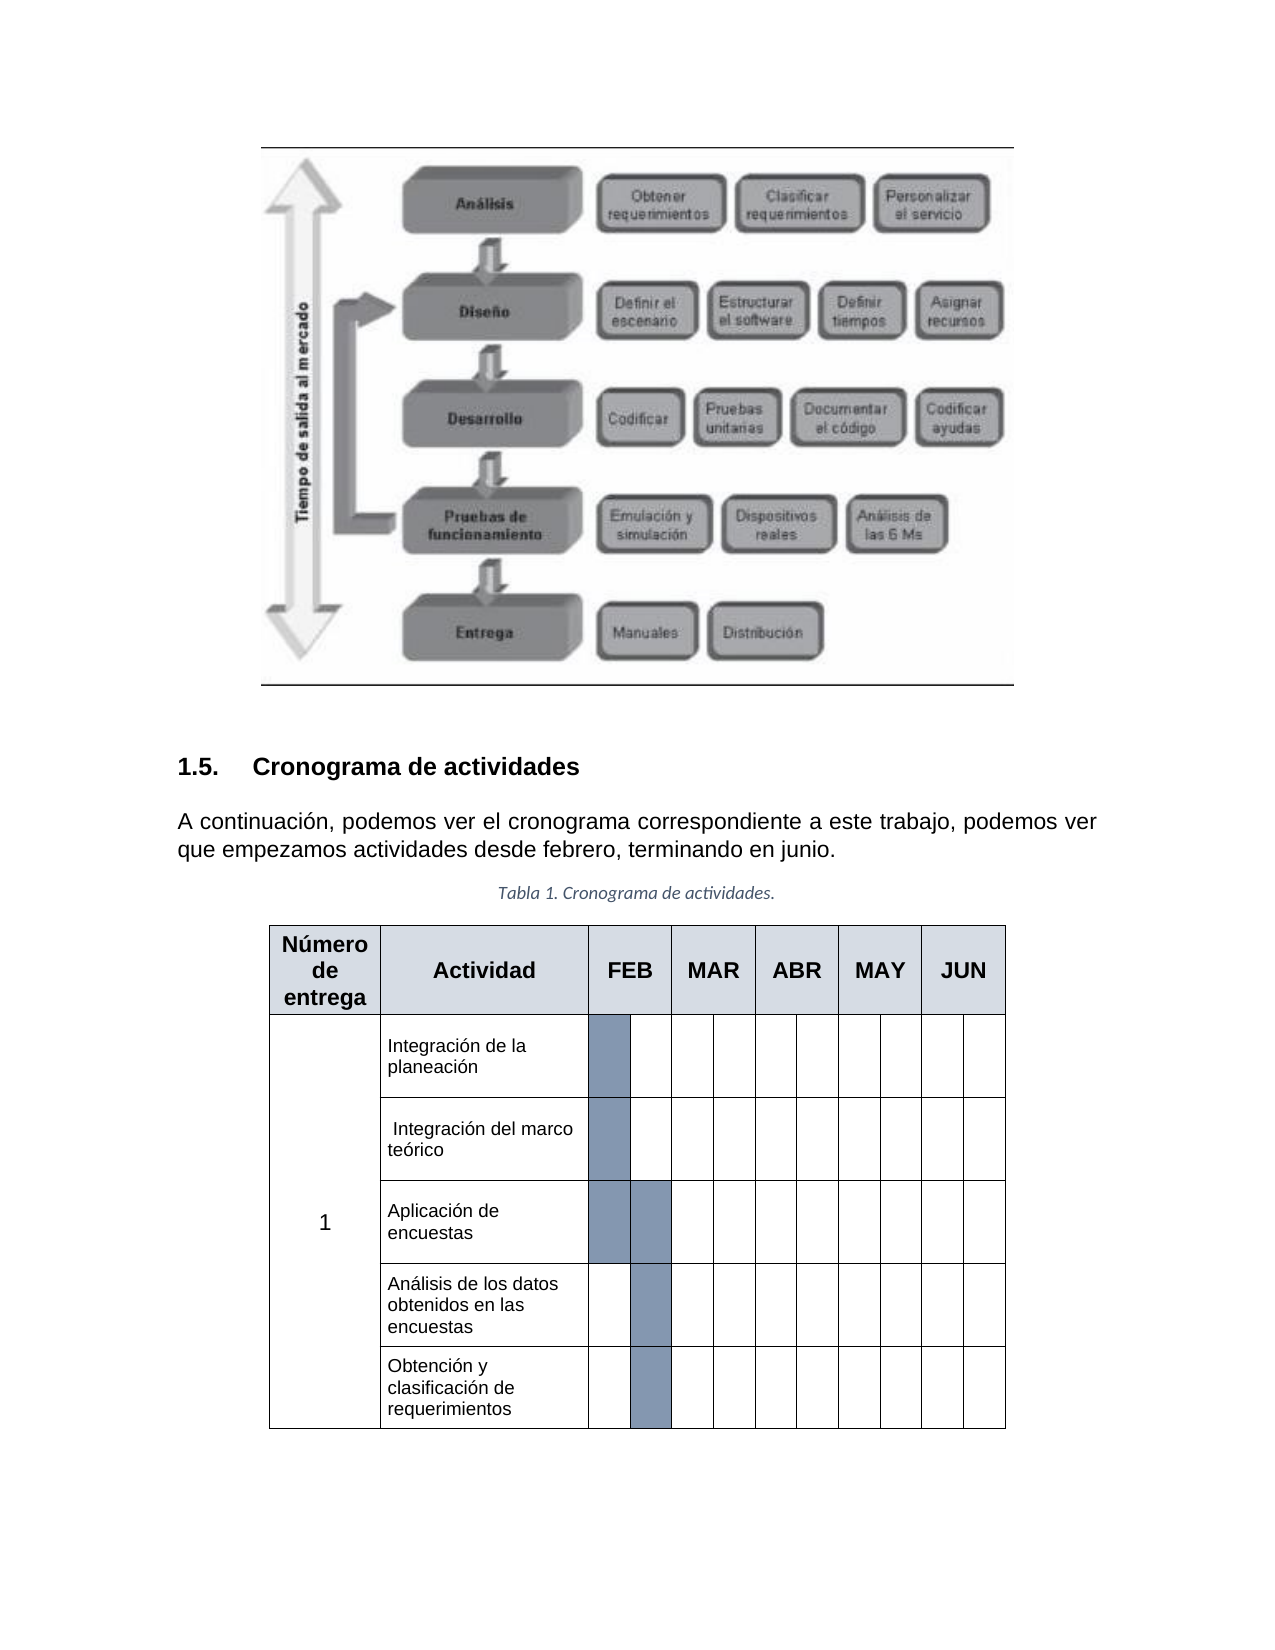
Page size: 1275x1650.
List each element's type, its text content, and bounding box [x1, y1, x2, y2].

table_cell [797, 1181, 838, 1263]
table_cell [839, 1181, 880, 1263]
table_cell [922, 1347, 963, 1428]
table_cell [631, 1181, 671, 1263]
table_cell Integración de la planeación [381, 1015, 588, 1097]
table_cell [797, 1264, 838, 1346]
table_cell [797, 1015, 838, 1097]
table_cell [714, 1347, 755, 1428]
table_cell [631, 1098, 671, 1180]
table_header FEB [589, 926, 671, 1014]
table_cell [964, 1347, 1005, 1428]
table_header JUN [922, 926, 1005, 1014]
table_cell Análisis de los datos obtenidos en las encuestas [381, 1264, 588, 1346]
table_cell [589, 1264, 630, 1346]
table_cell [881, 1015, 921, 1097]
table_cell [631, 1347, 671, 1428]
subtitle Cronograma de actividades [177, 752, 1098, 781]
table_cell [589, 1181, 630, 1263]
table_cell Obtención y clasificación de requerimientos [381, 1347, 588, 1428]
table_cell [922, 1264, 963, 1346]
table_cell [714, 1264, 755, 1346]
table_header MAY [839, 926, 921, 1014]
table_cell [839, 1098, 880, 1180]
table_cell [756, 1347, 796, 1428]
table_cell [714, 1098, 755, 1180]
table_cell [714, 1181, 755, 1263]
table_cell [589, 1098, 630, 1180]
table_cell [881, 1347, 921, 1428]
table_cell Aplicación de encuestas [381, 1181, 588, 1263]
table_cell [672, 1015, 713, 1097]
table_cell [964, 1181, 1005, 1263]
table_cell [922, 1098, 963, 1180]
table_cell [964, 1015, 1005, 1097]
table_cell [756, 1181, 796, 1263]
table_cell [631, 1015, 671, 1097]
table_cell [756, 1098, 796, 1180]
text Tabla 1. Cronograma de actividades. [177, 881, 1098, 904]
table_cell [756, 1264, 796, 1346]
table_cell Integración del marco teórico [381, 1098, 588, 1180]
table_cell [589, 1347, 630, 1428]
table_cell [964, 1098, 1005, 1180]
table_cell [881, 1098, 921, 1180]
table_cell [631, 1264, 671, 1346]
table_header MAR [672, 926, 755, 1014]
table_cell [797, 1098, 838, 1180]
table_header Actividad [381, 926, 588, 1014]
table_cell [714, 1015, 755, 1097]
table_header Número de entrega [270, 926, 380, 1014]
table_cell [922, 1181, 963, 1263]
picture [261, 147, 1014, 686]
text A continuación, podemos ver el cronograma correspondiente a este trabajo, podemos ver que empezamos actividades desde febrero, terminando en junio. [177, 808, 1098, 863]
table_cell [881, 1181, 921, 1263]
table_header ABR [756, 926, 838, 1014]
table_cell [797, 1347, 838, 1428]
table_cell [672, 1181, 713, 1263]
table_cell [672, 1264, 713, 1346]
table_cell 1 [270, 1015, 380, 1428]
table_cell [839, 1015, 880, 1097]
table_cell [672, 1347, 713, 1428]
table_cell [756, 1015, 796, 1097]
table_cell [839, 1347, 880, 1428]
table_cell [672, 1098, 713, 1180]
table_cell [964, 1264, 1005, 1346]
table_cell [881, 1264, 921, 1346]
table_cell [839, 1264, 880, 1346]
table_cell [589, 1015, 630, 1097]
table_cell [922, 1015, 963, 1097]
